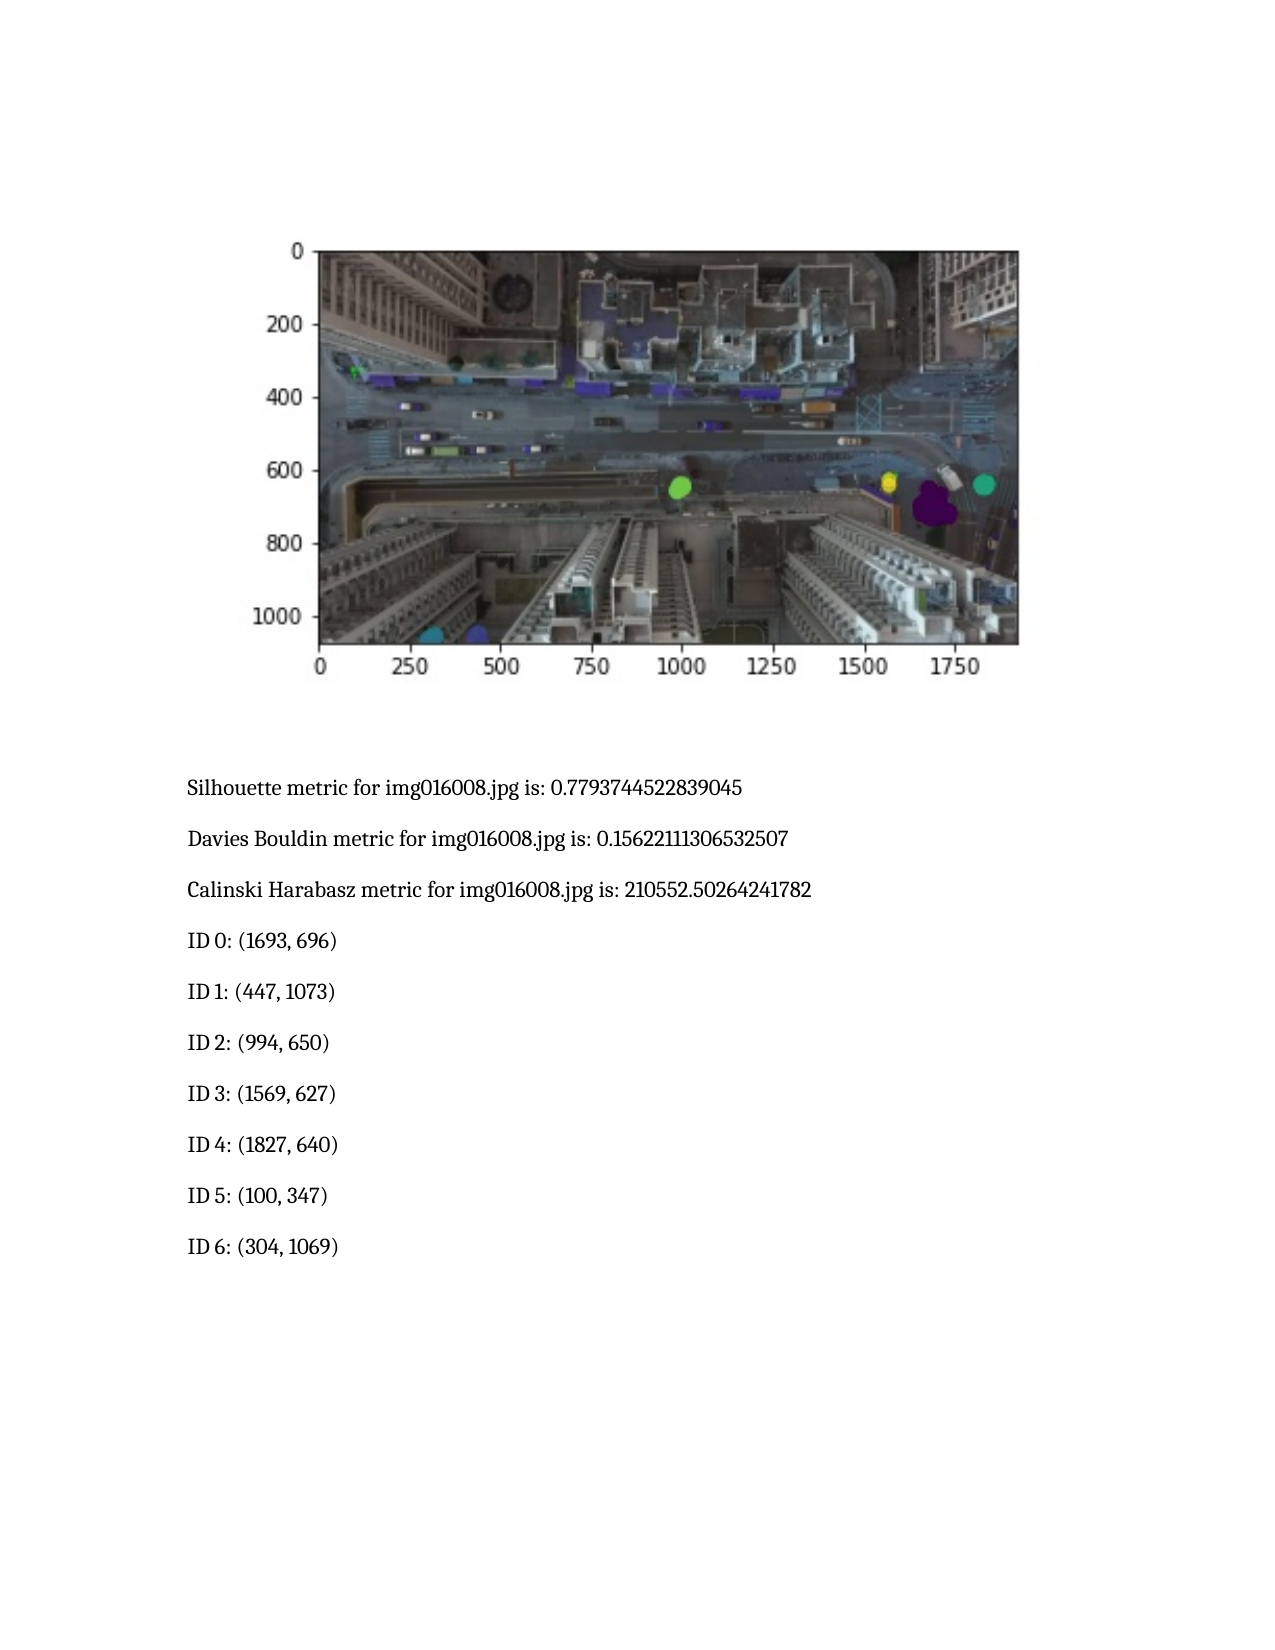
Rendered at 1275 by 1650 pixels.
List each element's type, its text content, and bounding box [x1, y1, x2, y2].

text ID 0: (1693, 696) [187, 928, 1087, 954]
text Calinski Harabasz metric for img016008.jpg is: 210552.50264241782 [187, 877, 1087, 903]
picture [206, 150, 1107, 750]
text Silhouette metric for img016008.jpg is: 0.7793744522839045 [187, 775, 1087, 801]
text ID 2: (994, 650) [187, 1030, 1087, 1056]
text ID 6: (304, 1069) [187, 1234, 1087, 1260]
text ID 4: (1827, 640) [187, 1132, 1087, 1158]
text ID 5: (100, 347) [187, 1183, 1087, 1209]
text Davies Bouldin metric for img016008.jpg is: 0.15622111306532507 [187, 826, 1087, 852]
text ID 1: (447, 1073) [187, 979, 1087, 1005]
text ID 3: (1569, 627) [187, 1081, 1087, 1107]
